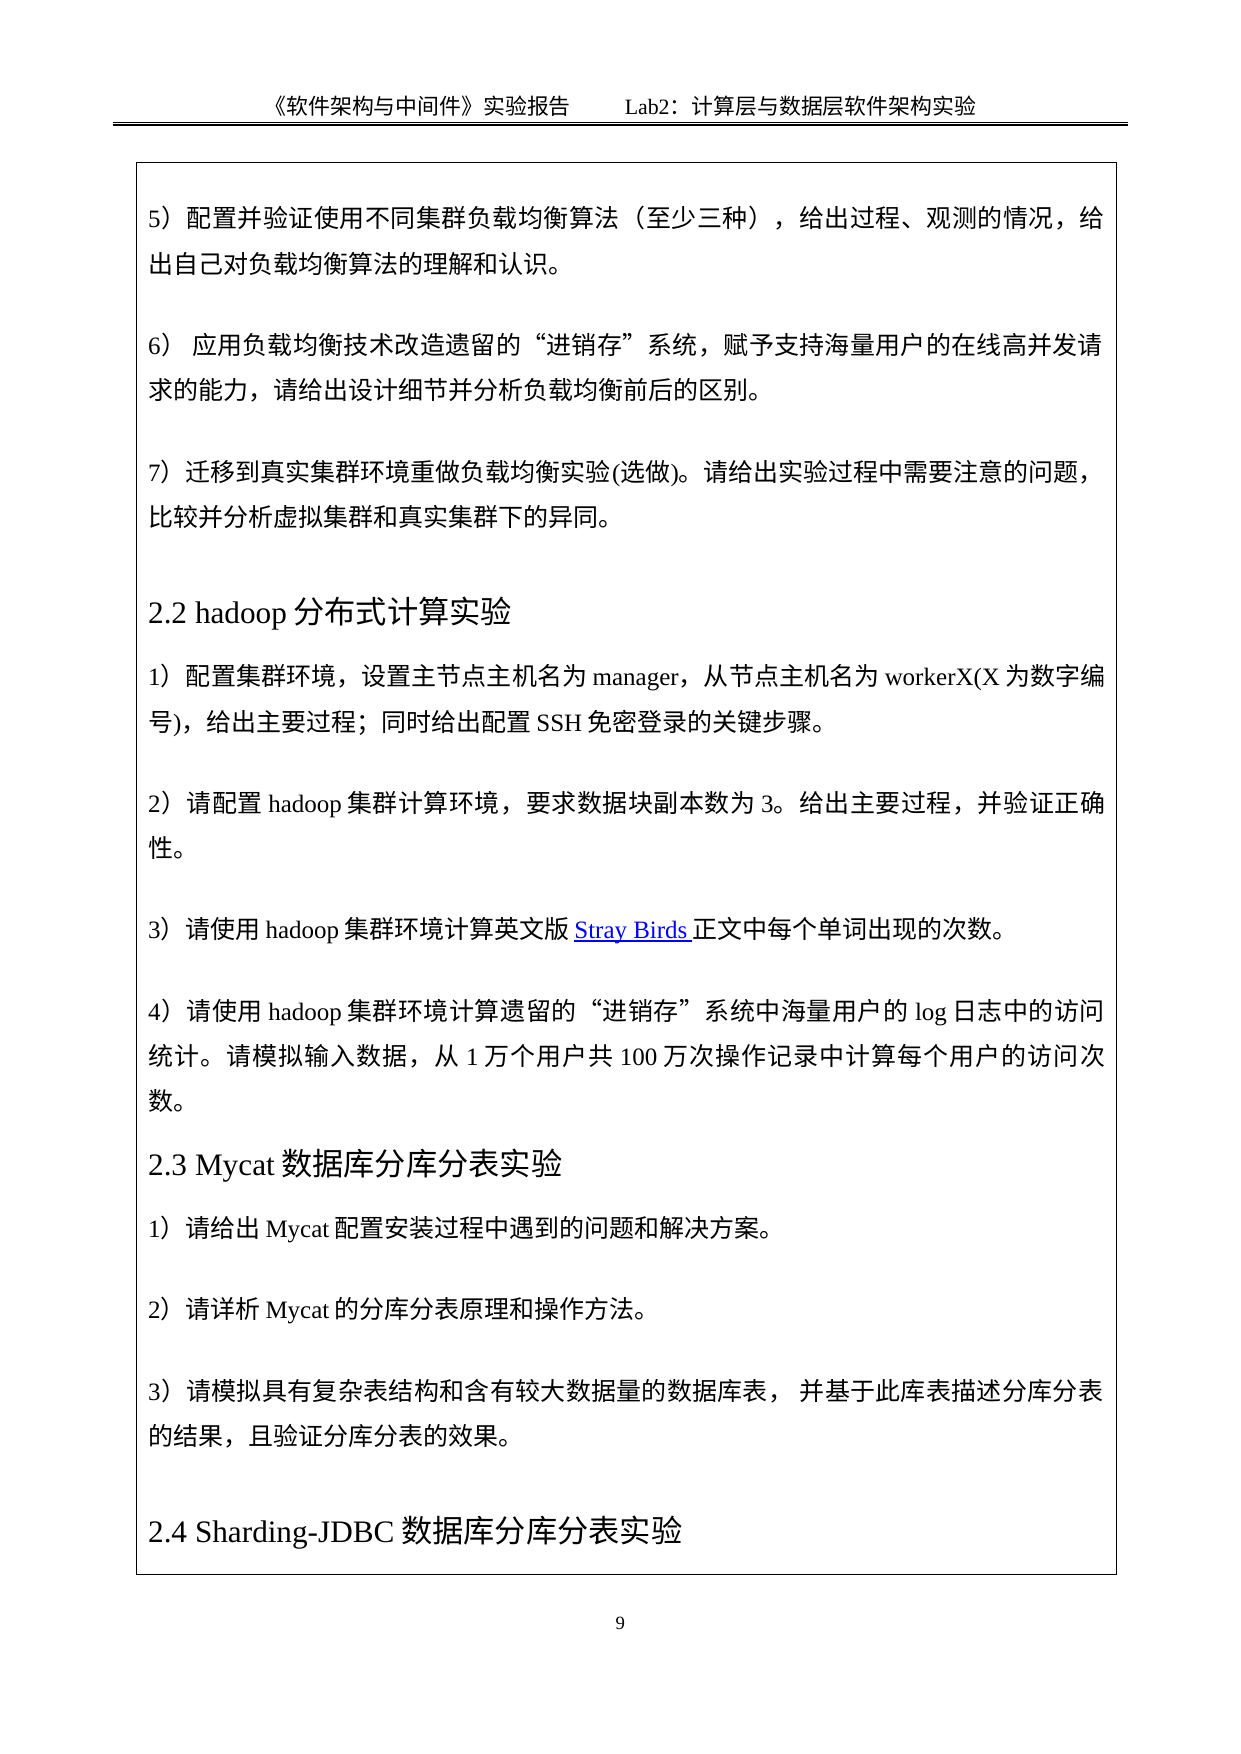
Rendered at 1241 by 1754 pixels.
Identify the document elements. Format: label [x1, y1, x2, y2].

table_cell [137, 163, 1116, 1574]
